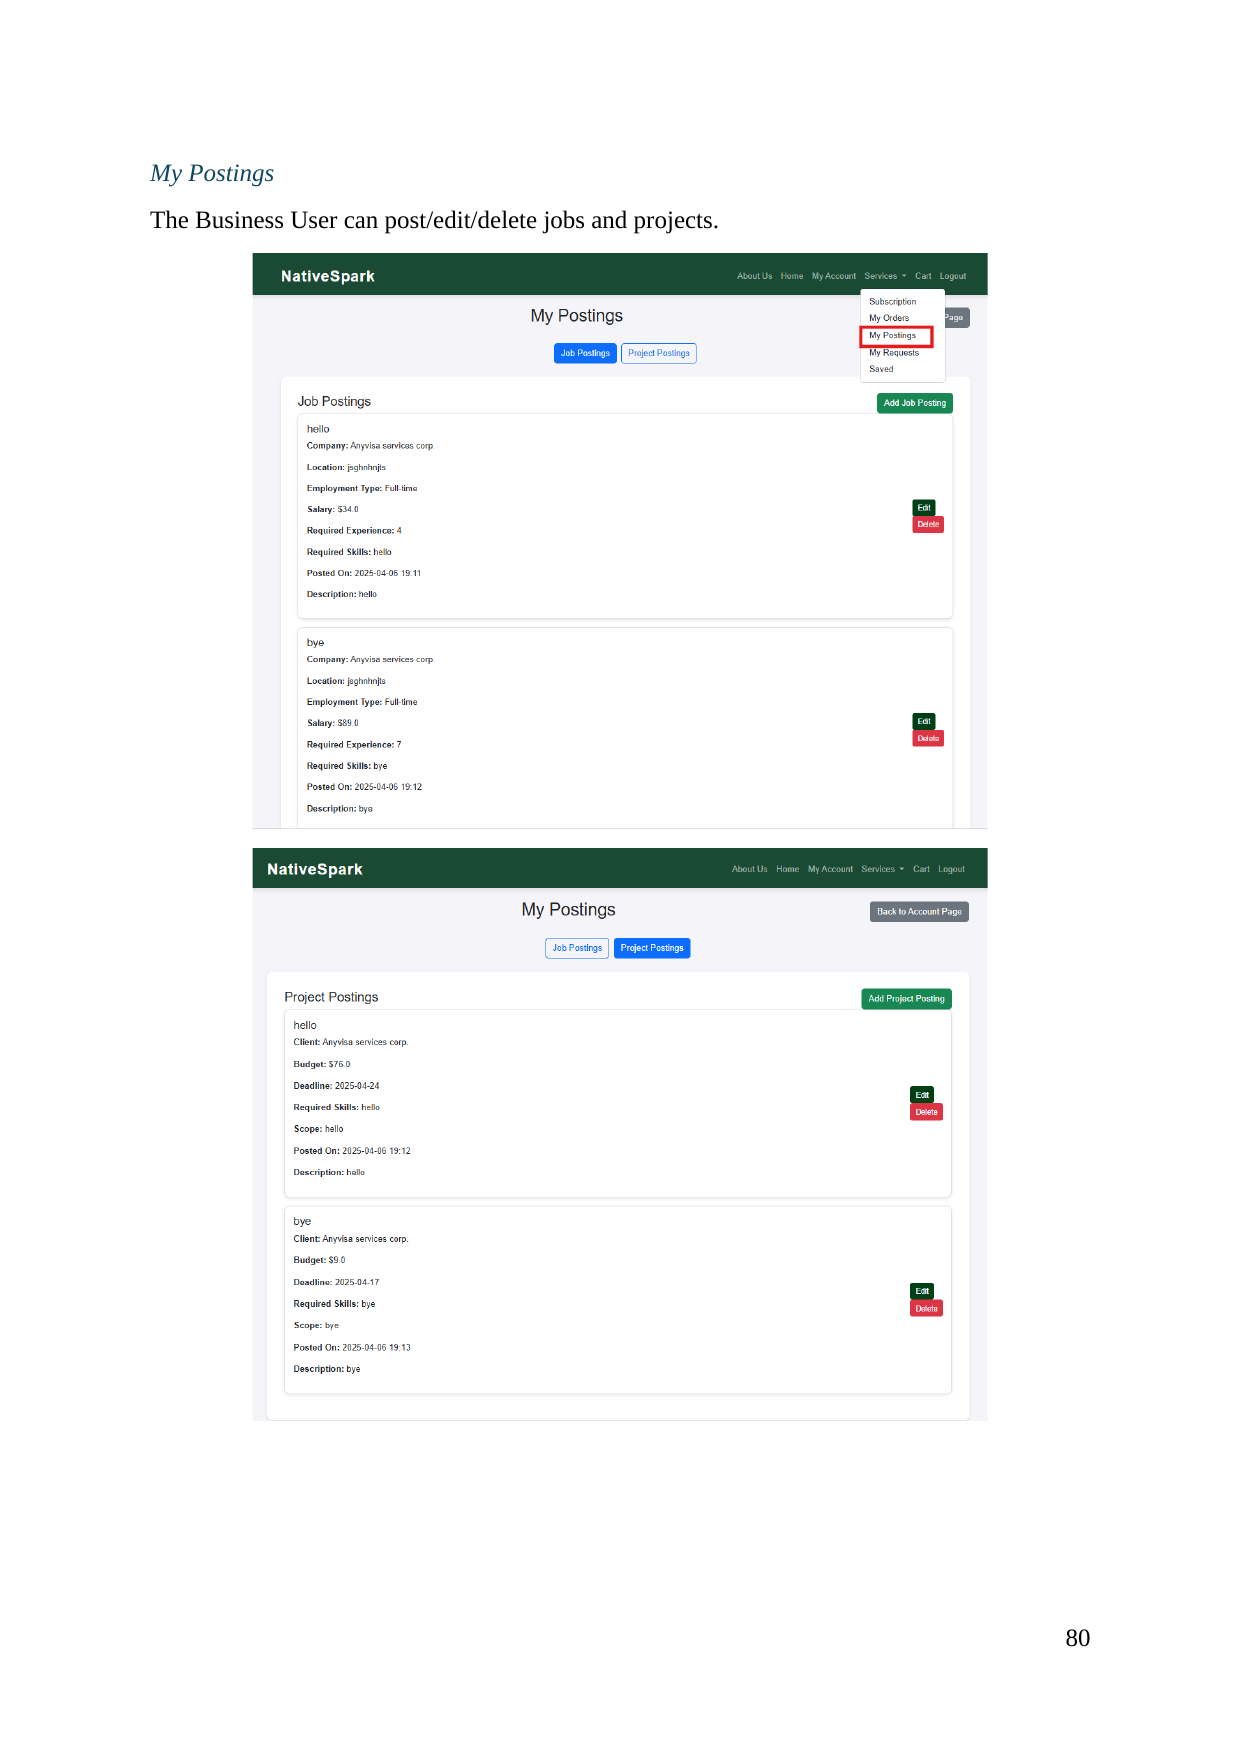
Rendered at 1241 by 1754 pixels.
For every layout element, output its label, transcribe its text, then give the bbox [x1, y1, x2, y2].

text The Business User can post/edit/delete jobs and projects. [150, 206, 1090, 234]
picture [252, 253, 988, 829]
picture [252, 848, 988, 1421]
subtitle My Postings [150, 158, 1090, 187]
